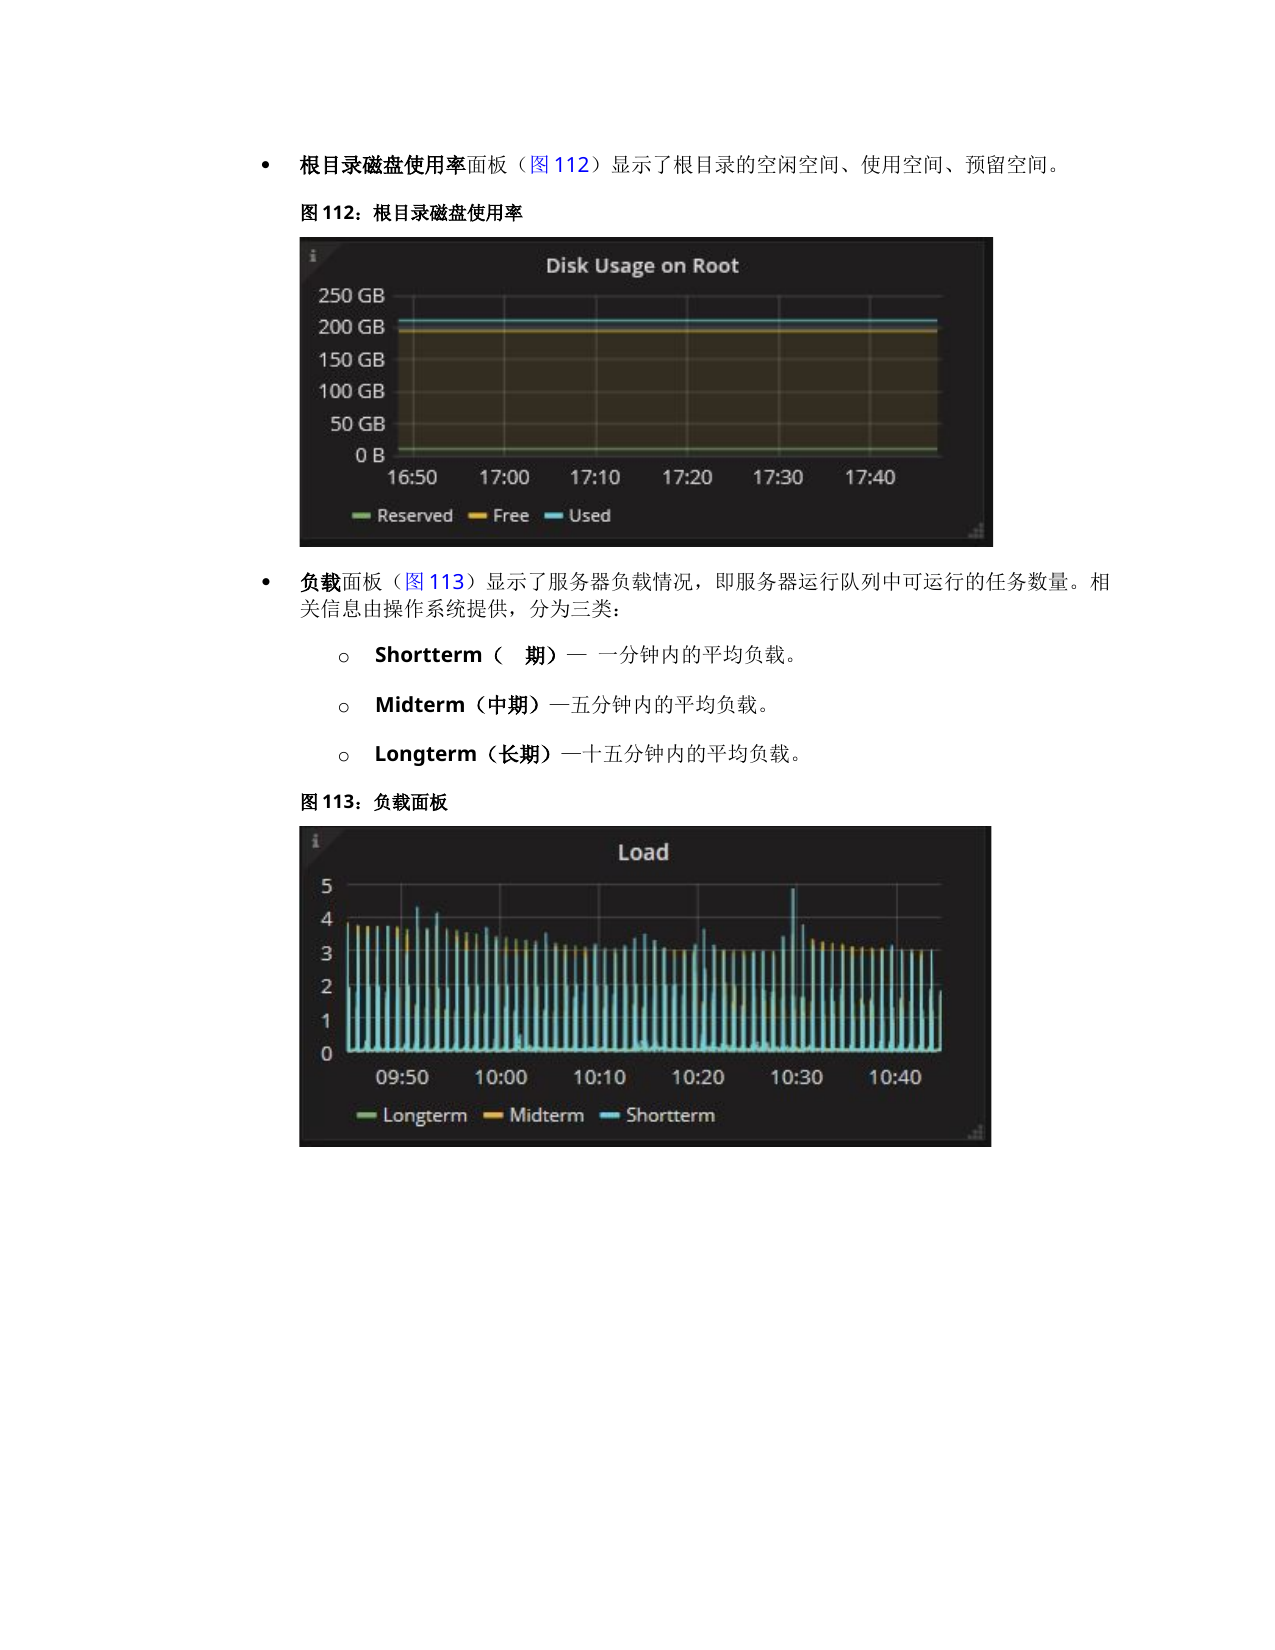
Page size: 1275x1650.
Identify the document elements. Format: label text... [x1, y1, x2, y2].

picture [299, 237, 994, 547]
list Shortterm（短期）— 一分钟内的平均负载。 [337, 641, 1125, 669]
list 根目录磁盘使用率面板（图112）显示了根目录的空闲空间、使用空间、预留空间。 [262, 150, 1125, 178]
list Midterm（中期）—五分钟内的平均负载。 [337, 690, 1125, 718]
text 图113：负载面板 [299, 789, 1125, 814]
list Longterm（长期）—十五分钟内的平均负载。 [337, 739, 1125, 768]
list 负载面板（图113）显示了服务器负载情况，即服务器运行队列中可运行的任务数量。相关信息由操作系统提供，分为三类： [262, 567, 1125, 620]
picture [299, 826, 992, 1147]
text 图112：根目录磁盘使用率 [299, 199, 1125, 225]
